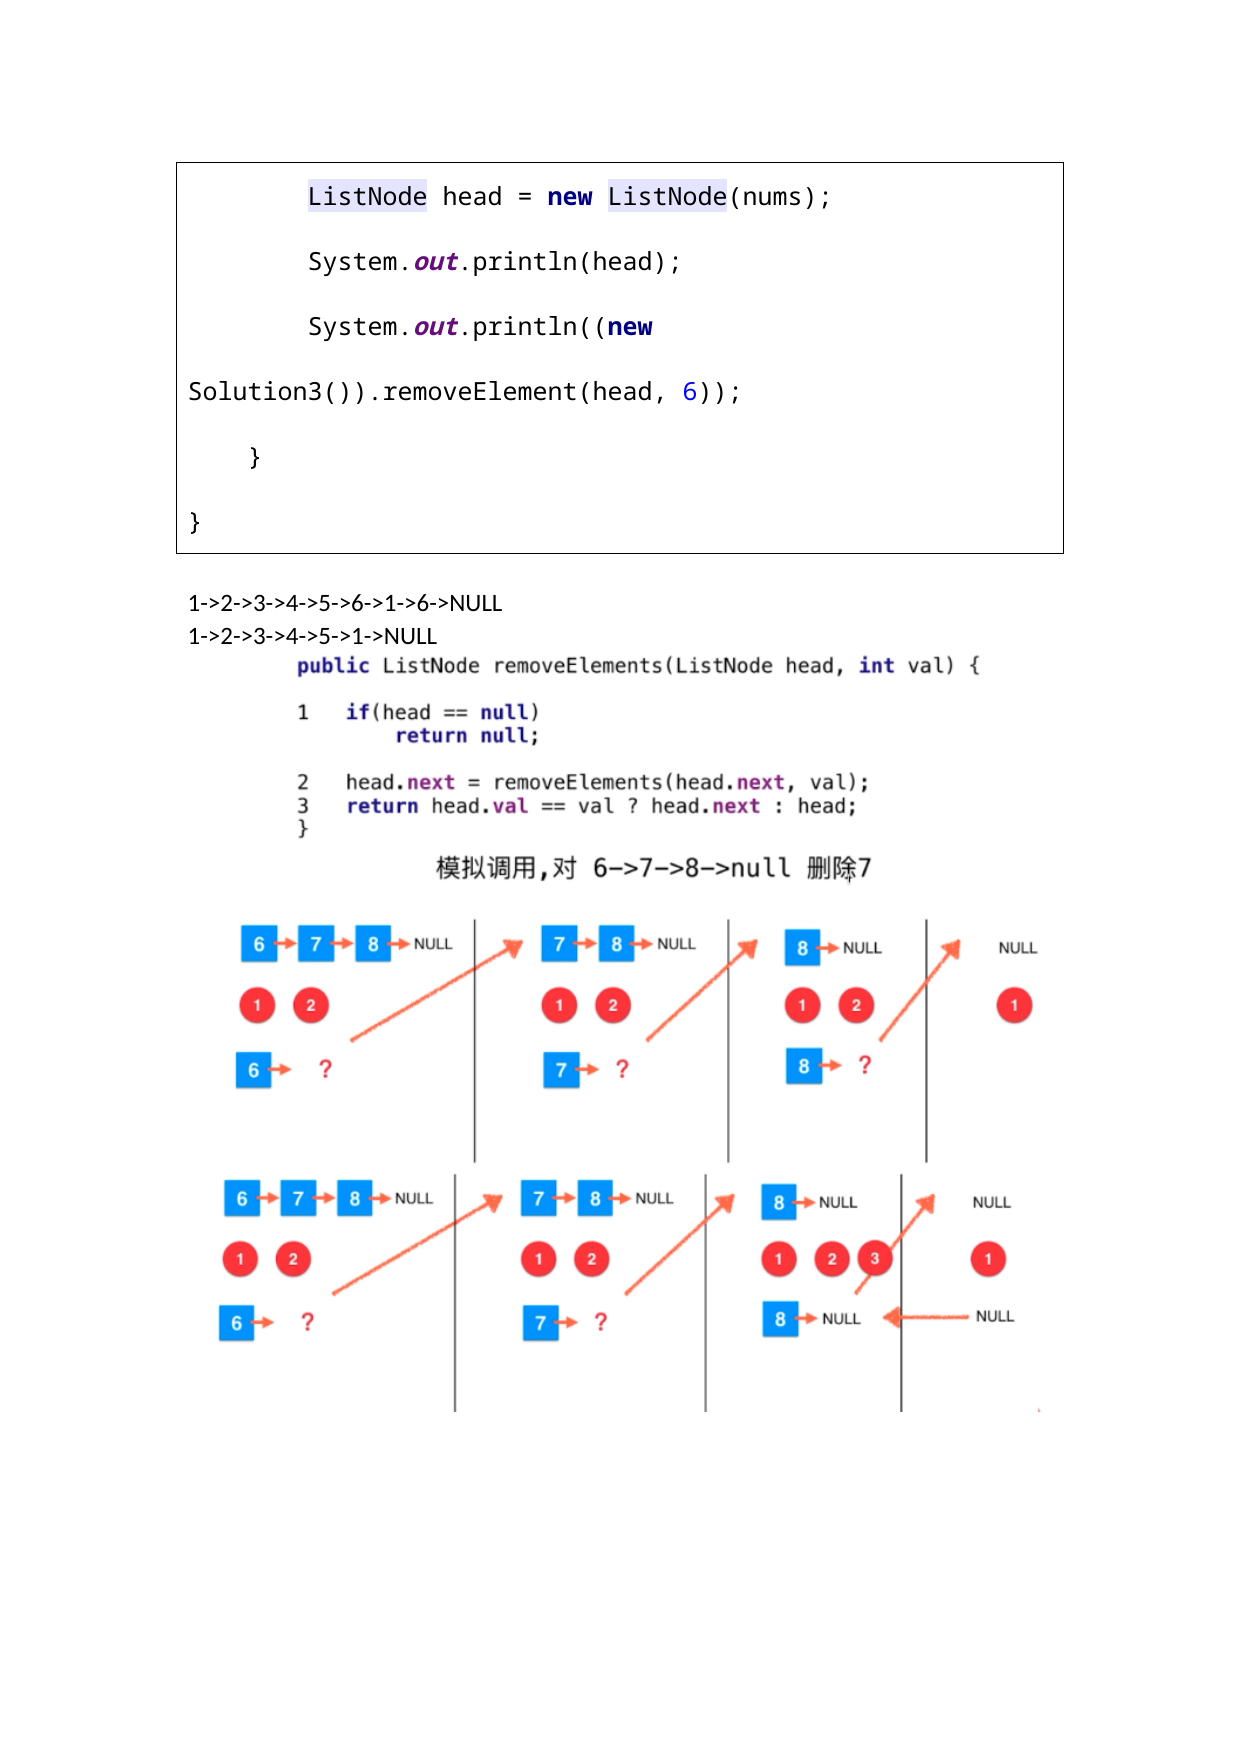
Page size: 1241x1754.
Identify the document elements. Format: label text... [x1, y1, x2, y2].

text 1->2->3->4->5->6->1->6->NULL [187, 587, 1053, 619]
text 1->2->3->4->5->1->NULL [187, 619, 1053, 651]
picture [187, 1171, 1053, 1412]
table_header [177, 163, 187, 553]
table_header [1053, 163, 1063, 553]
picture [187, 651, 1053, 1166]
